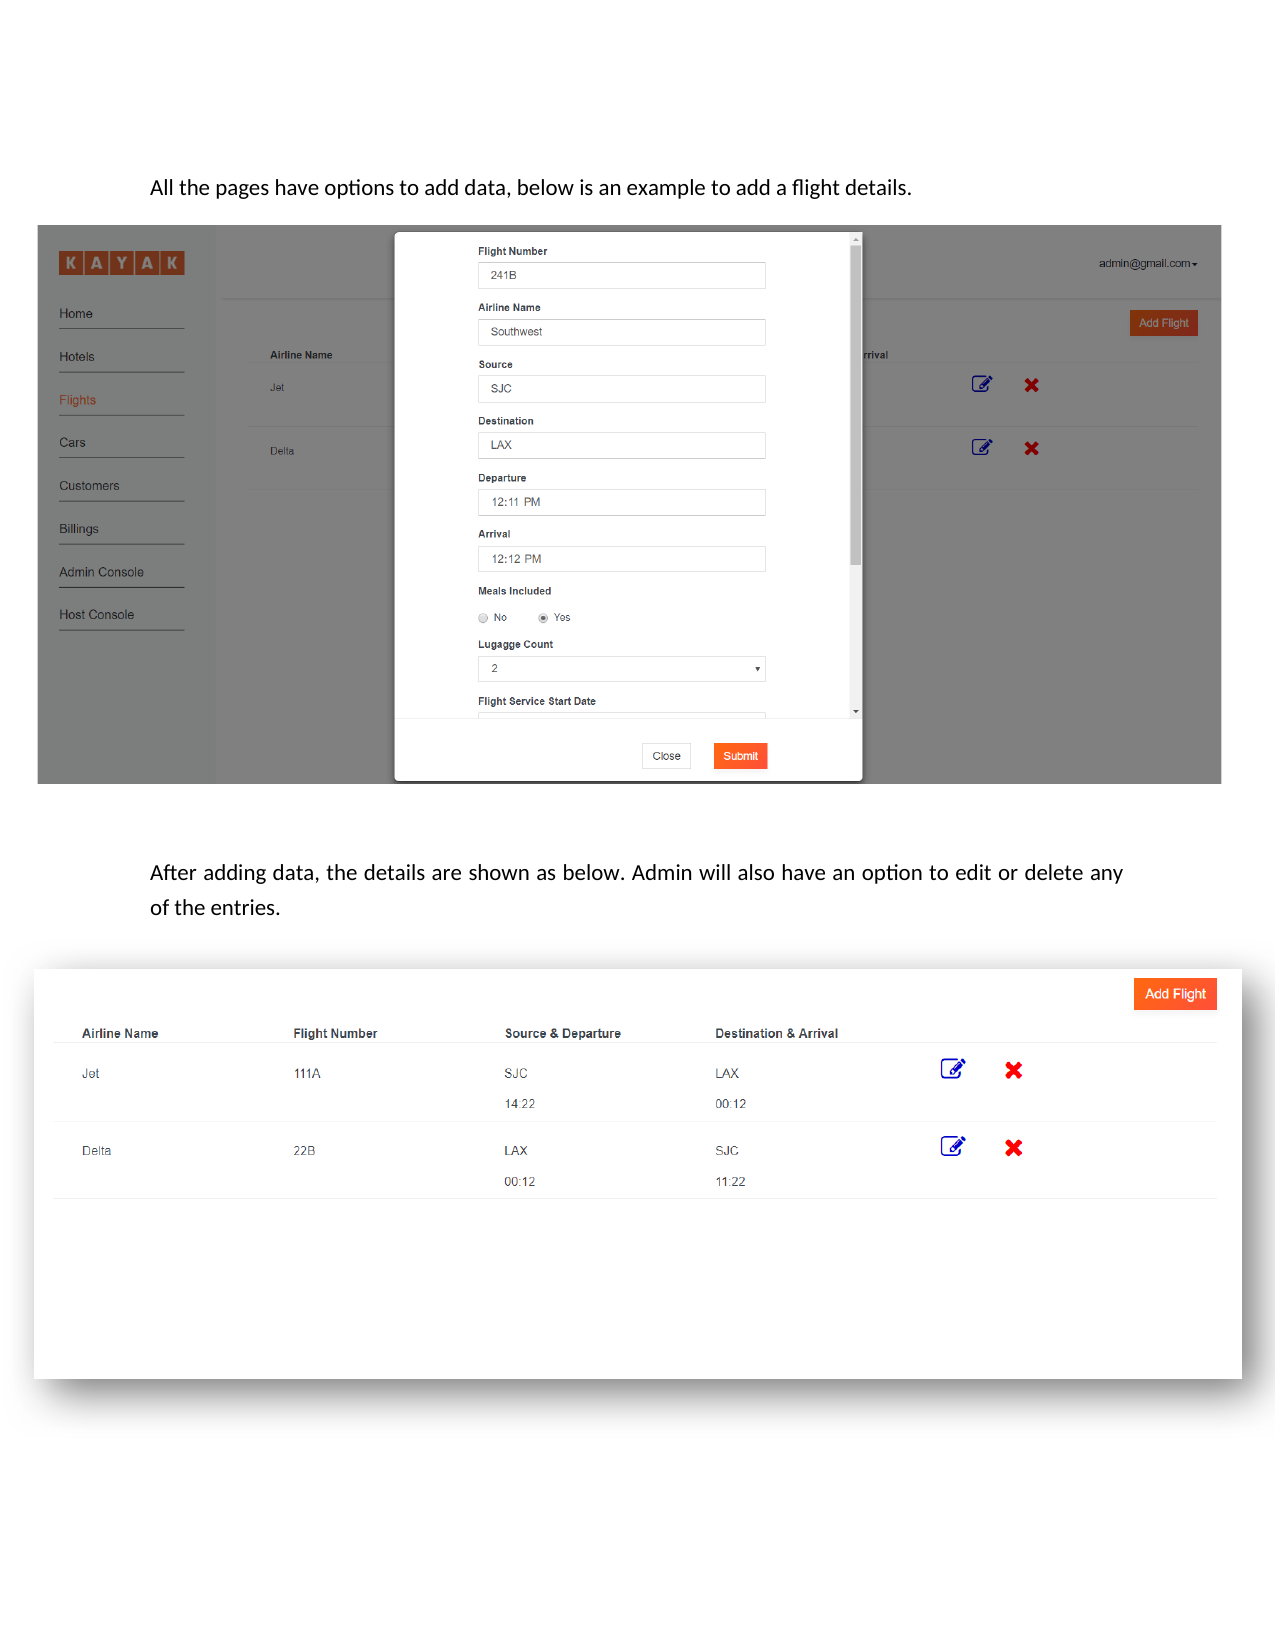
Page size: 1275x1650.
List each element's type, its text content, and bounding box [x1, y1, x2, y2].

picture [37, 225, 1222, 784]
text After adding data, the details are shown as below. Admin will also have an option to edit or delete any of the entries. [150, 858, 1125, 921]
picture [34, 969, 1242, 1379]
text All the pages have options to add data, below is an example to add a flight details. [150, 173, 1125, 202]
